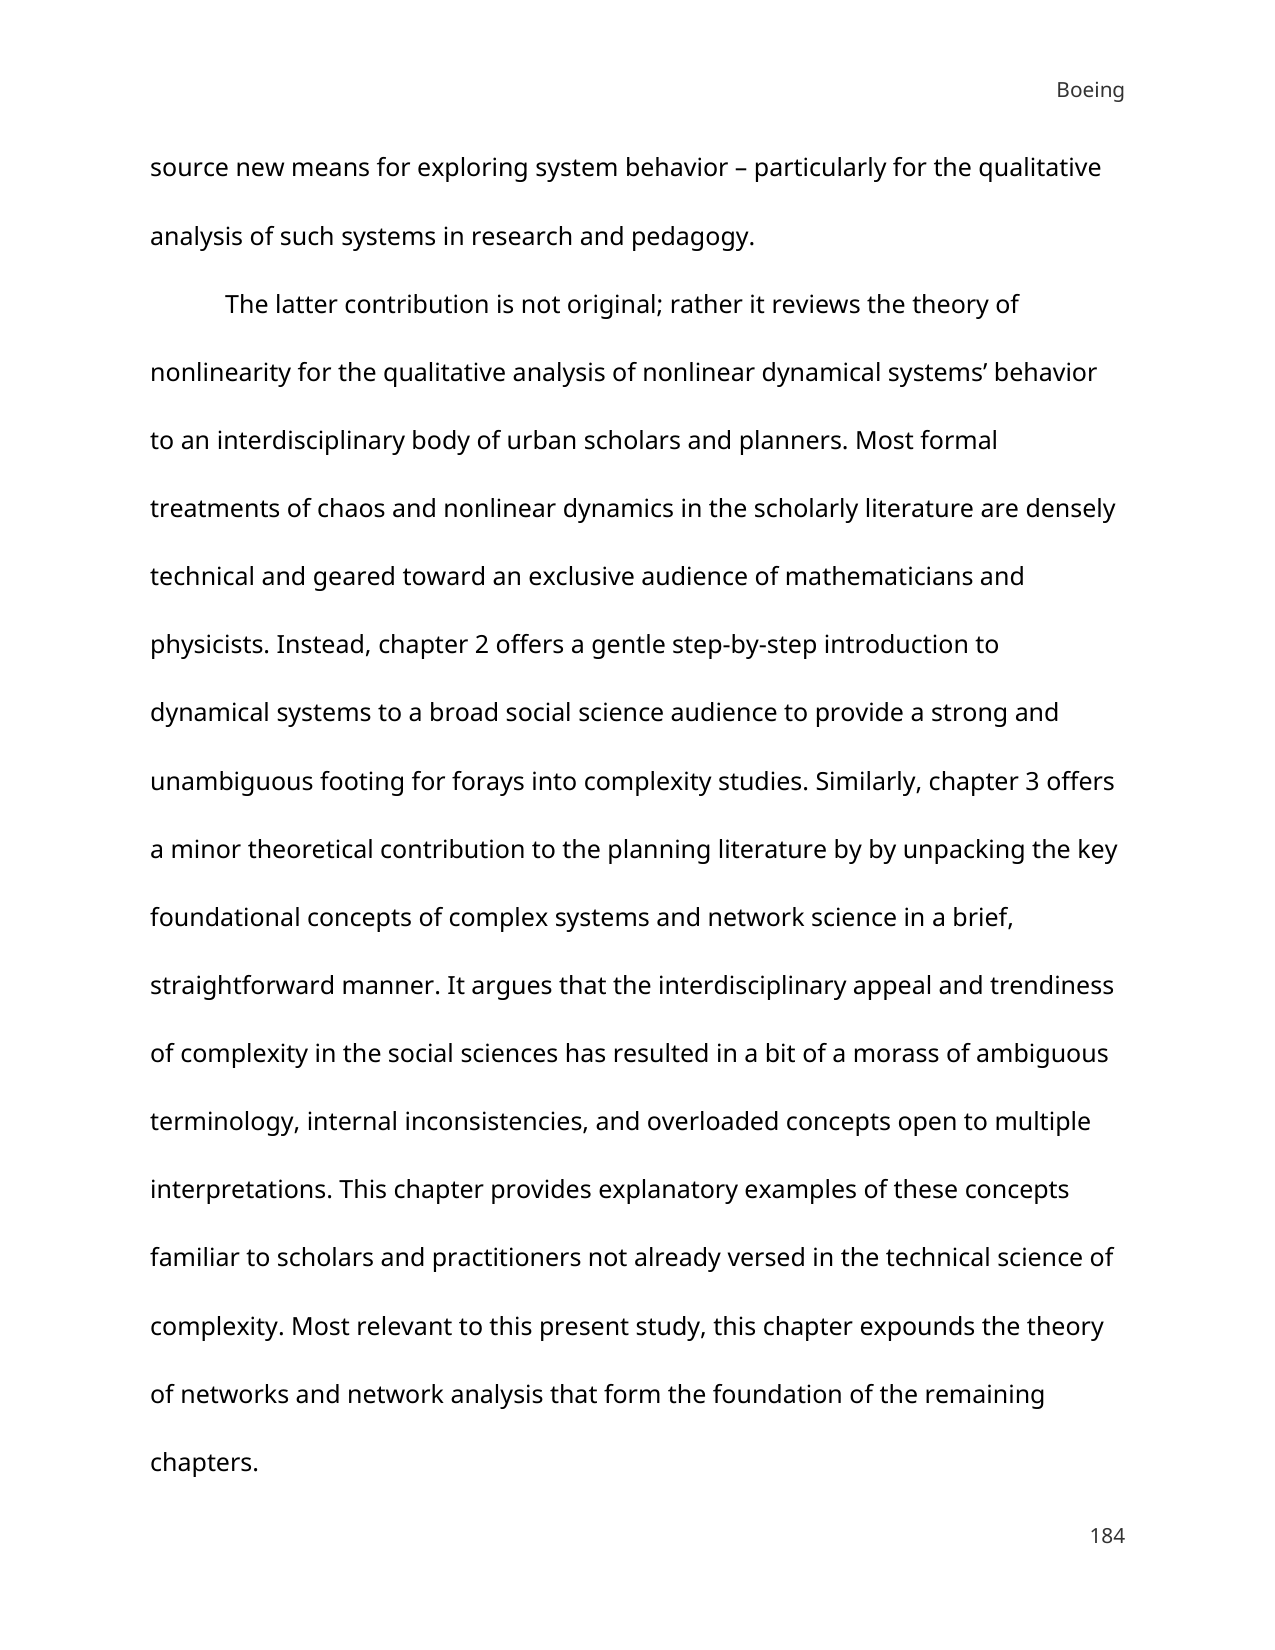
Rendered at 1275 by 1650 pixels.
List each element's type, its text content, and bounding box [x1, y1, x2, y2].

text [150, 150, 1125, 252]
text The latter contribution is not original; rather it reviews the theory of nonlinearity for the qualitative analysis of nonlinear dynamical systems’ behavior to an interdisciplinary body of urban scholars and planners. Most formal treatments of chaos and nonlinear dynamics in the scholarly literature are densely technical and geared toward an exclusive audience of mathematicians and physicists. Instead, chapter 2 offers a gentle step-by-step introduction to dynamical systems to a broad social science audience to provide a strong and unambiguous footing for forays into complexity studies. Similarly, chapter 3 offers a minor theoretical contribution to the planning literature by by unpacking the key foundational concepts of complex systems and network science in a brief, straightforward manner. It argues that the interdisciplinary appeal and trendiness of complexity in the social sciences has resulted in a bit of a morass of ambiguous terminology, internal inconsistencies, and overloaded concepts open to multiple interpretations. This chapter provides explanatory examples of these concepts familiar to scholars and practitioners not already versed in the technical science of complexity. Most relevant to this present study, this chapter expounds the theory of networks and network analysis that form the foundation of the remaining chapters. [150, 286, 1125, 1478]
